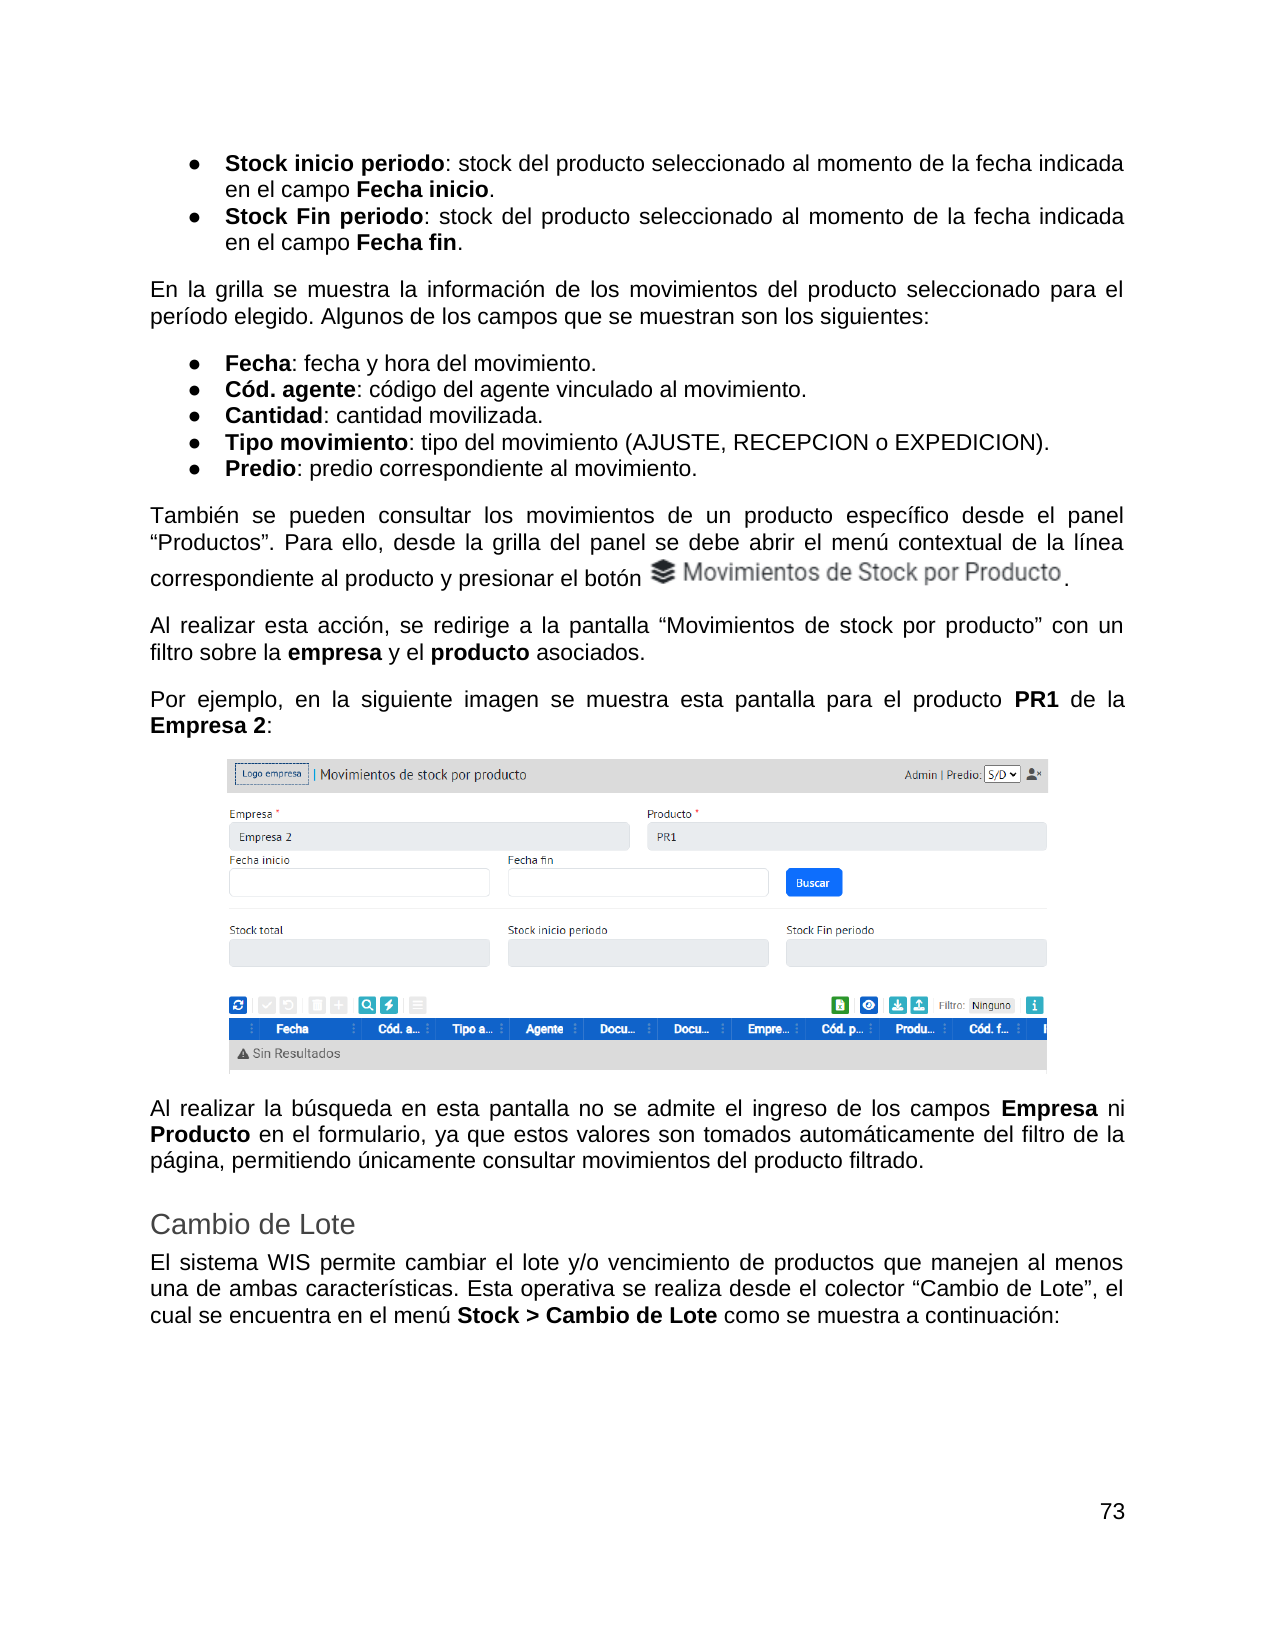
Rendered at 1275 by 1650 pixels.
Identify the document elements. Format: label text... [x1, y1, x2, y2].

picture [227, 759, 1049, 1074]
text El sistema WIS permite cambiar el lote y/o vencimiento de productos que manejen al menos una de ambas características. Esta operativa se realiza desde el colector “Cambio de Lote”, el cual se encuentra en el menú Stock > Cambio de Lote como se muestra a continuación: [150, 1249, 1125, 1328]
text Por ejemplo, en la siguiente imagen se muestra esta pantalla para el producto PR1 de la Empresa 2: [150, 686, 1125, 738]
list Cantidad: cantidad movilizada. [187, 402, 1125, 429]
text Al realizar la búsqueda en esta pantalla no se admite el ingreso de los campos Empresa ni Producto en el formulario, ya que estos valores son tomados automáticamente del filtro de la página, permitiendo únicamente consultar movimientos del producto filtrado. [150, 1095, 1125, 1174]
list Tipo movimiento: tipo del movimiento (AJUSTE, RECEPCION o EXPEDICION). [187, 429, 1125, 455]
list Predio: predio correspondiente al movimiento. [187, 455, 1125, 482]
list Cód. agente: código del agente vinculado al movimiento. [187, 376, 1125, 402]
text También se pueden consultar los movimientos de un producto específico desde el panel “Productos”. Para ello, desde la grilla del panel se debe abrir el menú contextual de la línea correspondiente al producto y presionar el botón . [150, 502, 1125, 591]
subtitle Cambio de Lote [150, 1207, 1125, 1241]
list Fecha: fecha y hora del movimiento. [187, 350, 1125, 376]
picture [648, 555, 1064, 587]
list Stock Fin periodo: stock del producto seleccionado al momento de la fecha indicada en el campo Fecha fin. [187, 203, 1125, 255]
text Al realizar esta acción, se redirige a la pantalla “Movimientos de stock por producto” con un filtro sobre la empresa y el producto asociados. [150, 612, 1125, 665]
list Stock inicio periodo: stock del producto seleccionado al momento de la fecha indicada en el campo Fecha inicio. [187, 150, 1125, 203]
text En la grilla se muestra la información de los movimientos del producto seleccionado para el período elegido. Algunos de los campos que se muestran son los siguientes: [150, 276, 1125, 329]
